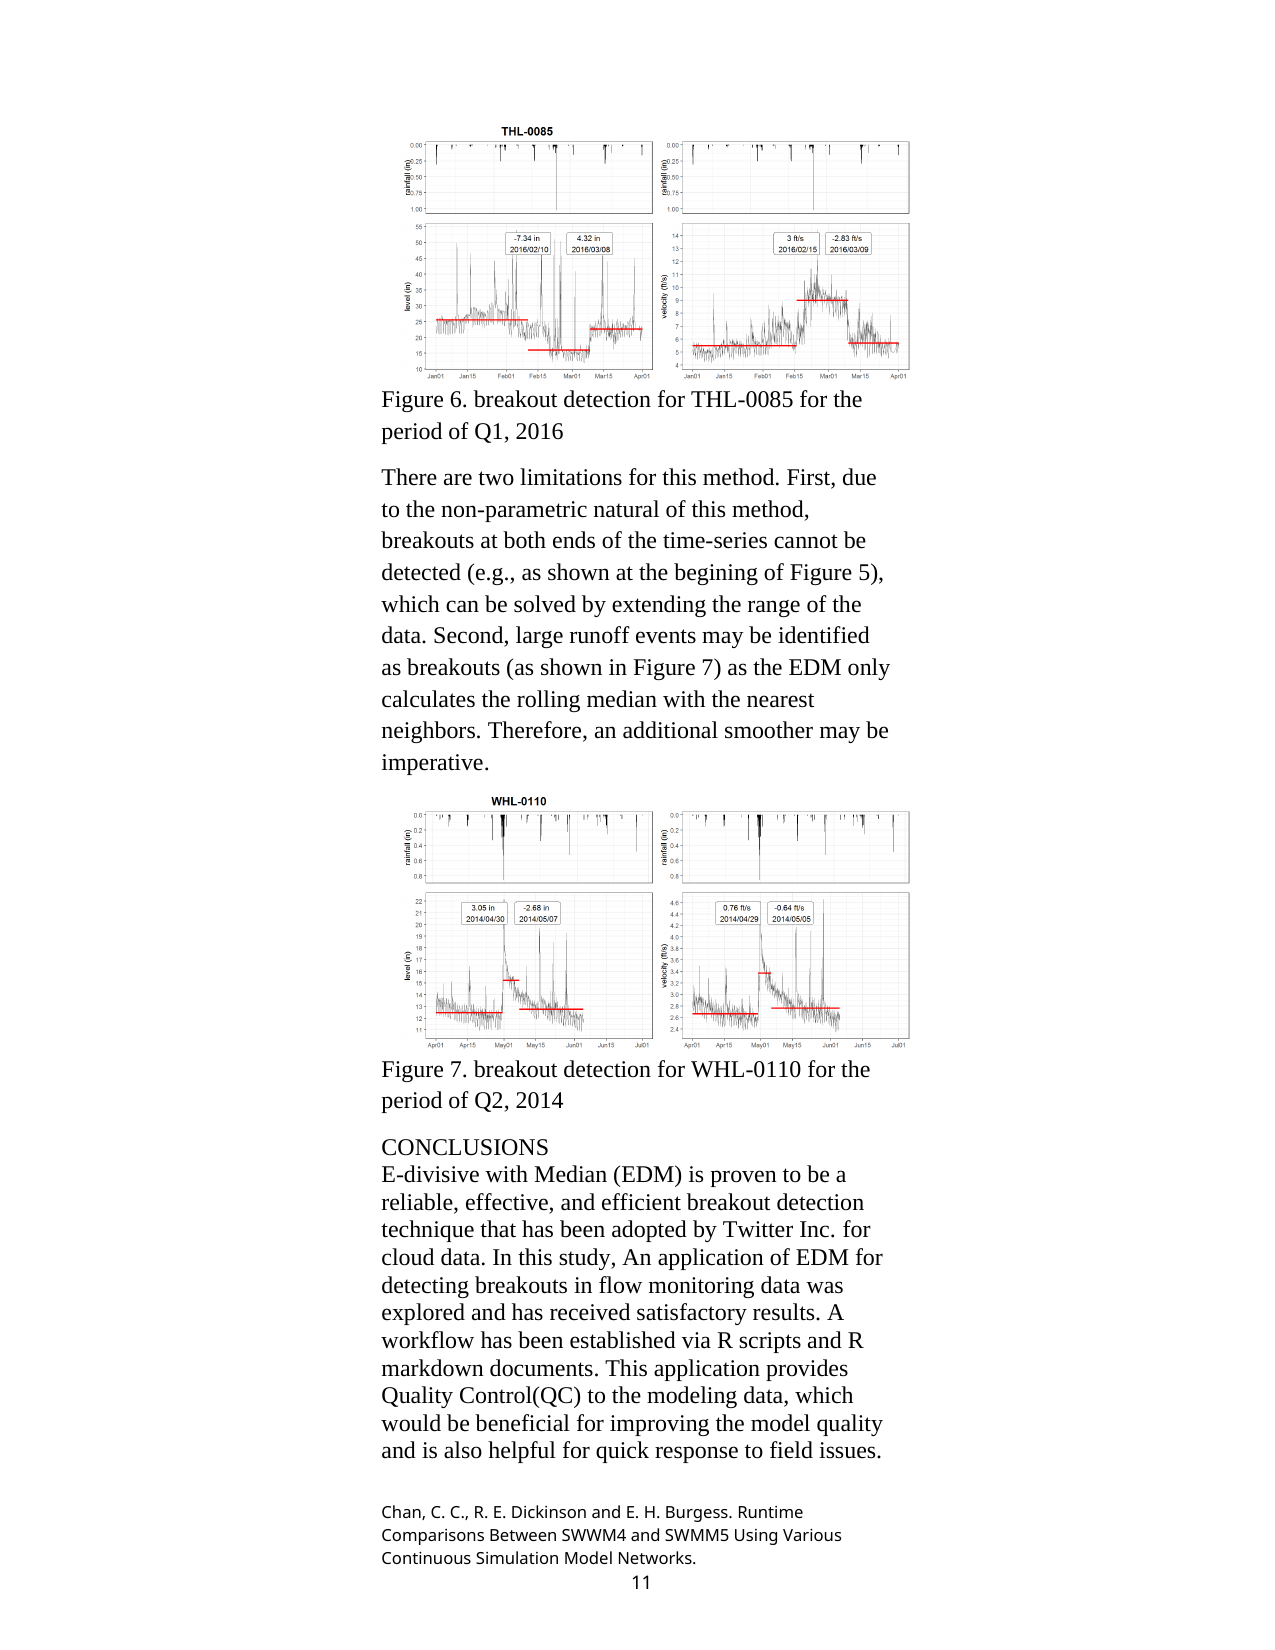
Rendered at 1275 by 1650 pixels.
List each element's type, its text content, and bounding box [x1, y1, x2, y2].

text There are two limitations for this method. First, due to the non-parametric natural of this method, breakouts at both ends of the time-series cannot be detected (e.g., as shown at the begining of Figure 5), which can be solved by extending the range of the data. Second, large runoff events may be identified as breakouts (as shown in Figure 7) as the EDM only calculates the rolling median with the nearest neighbors. Therefore, an additional smoother may be imperative. [381, 463, 894, 776]
picture [400, 125, 913, 382]
picture [400, 794, 913, 1051]
